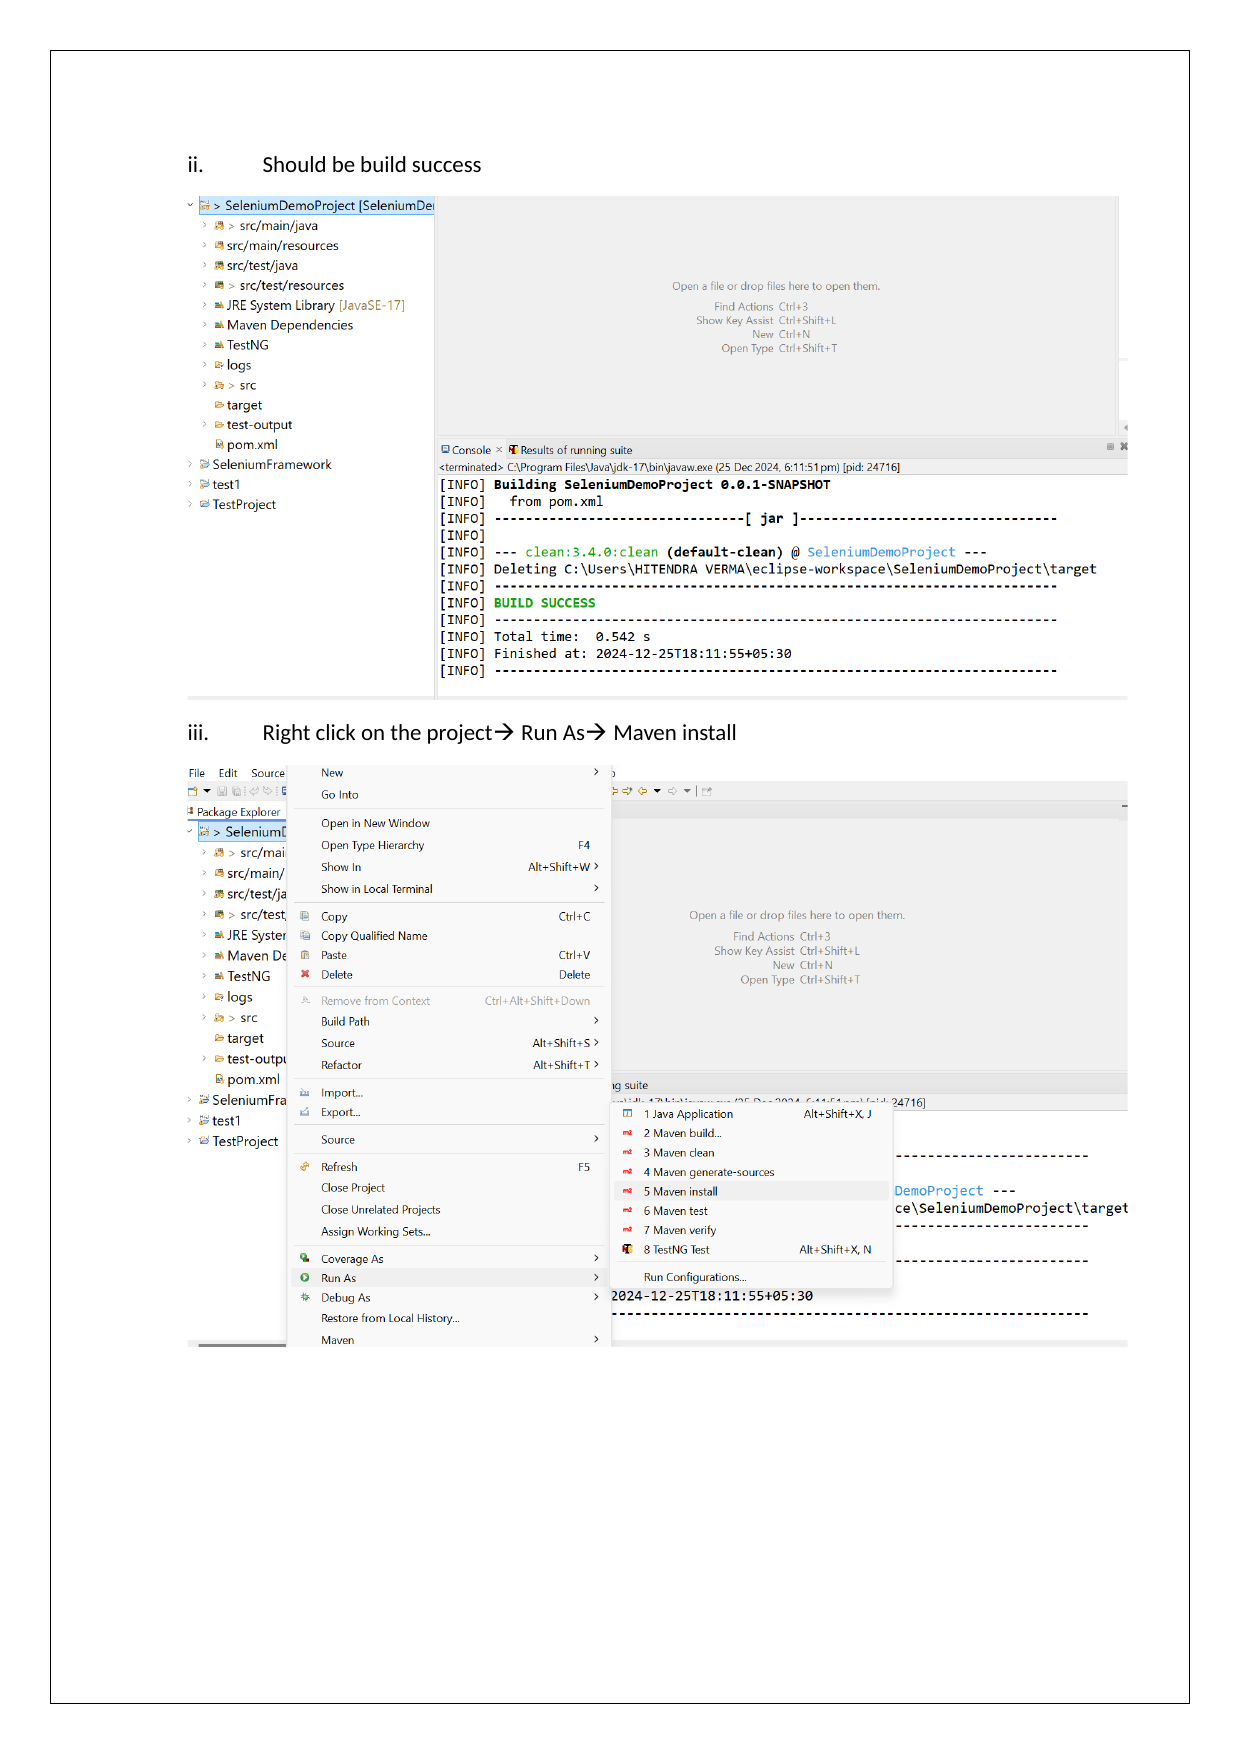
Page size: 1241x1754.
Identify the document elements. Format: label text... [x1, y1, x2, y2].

picture [187, 765, 1128, 1347]
list Right click on the project Run As Maven install [187, 718, 1090, 746]
picture [187, 196, 1128, 700]
list Should be build success [187, 150, 1090, 178]
